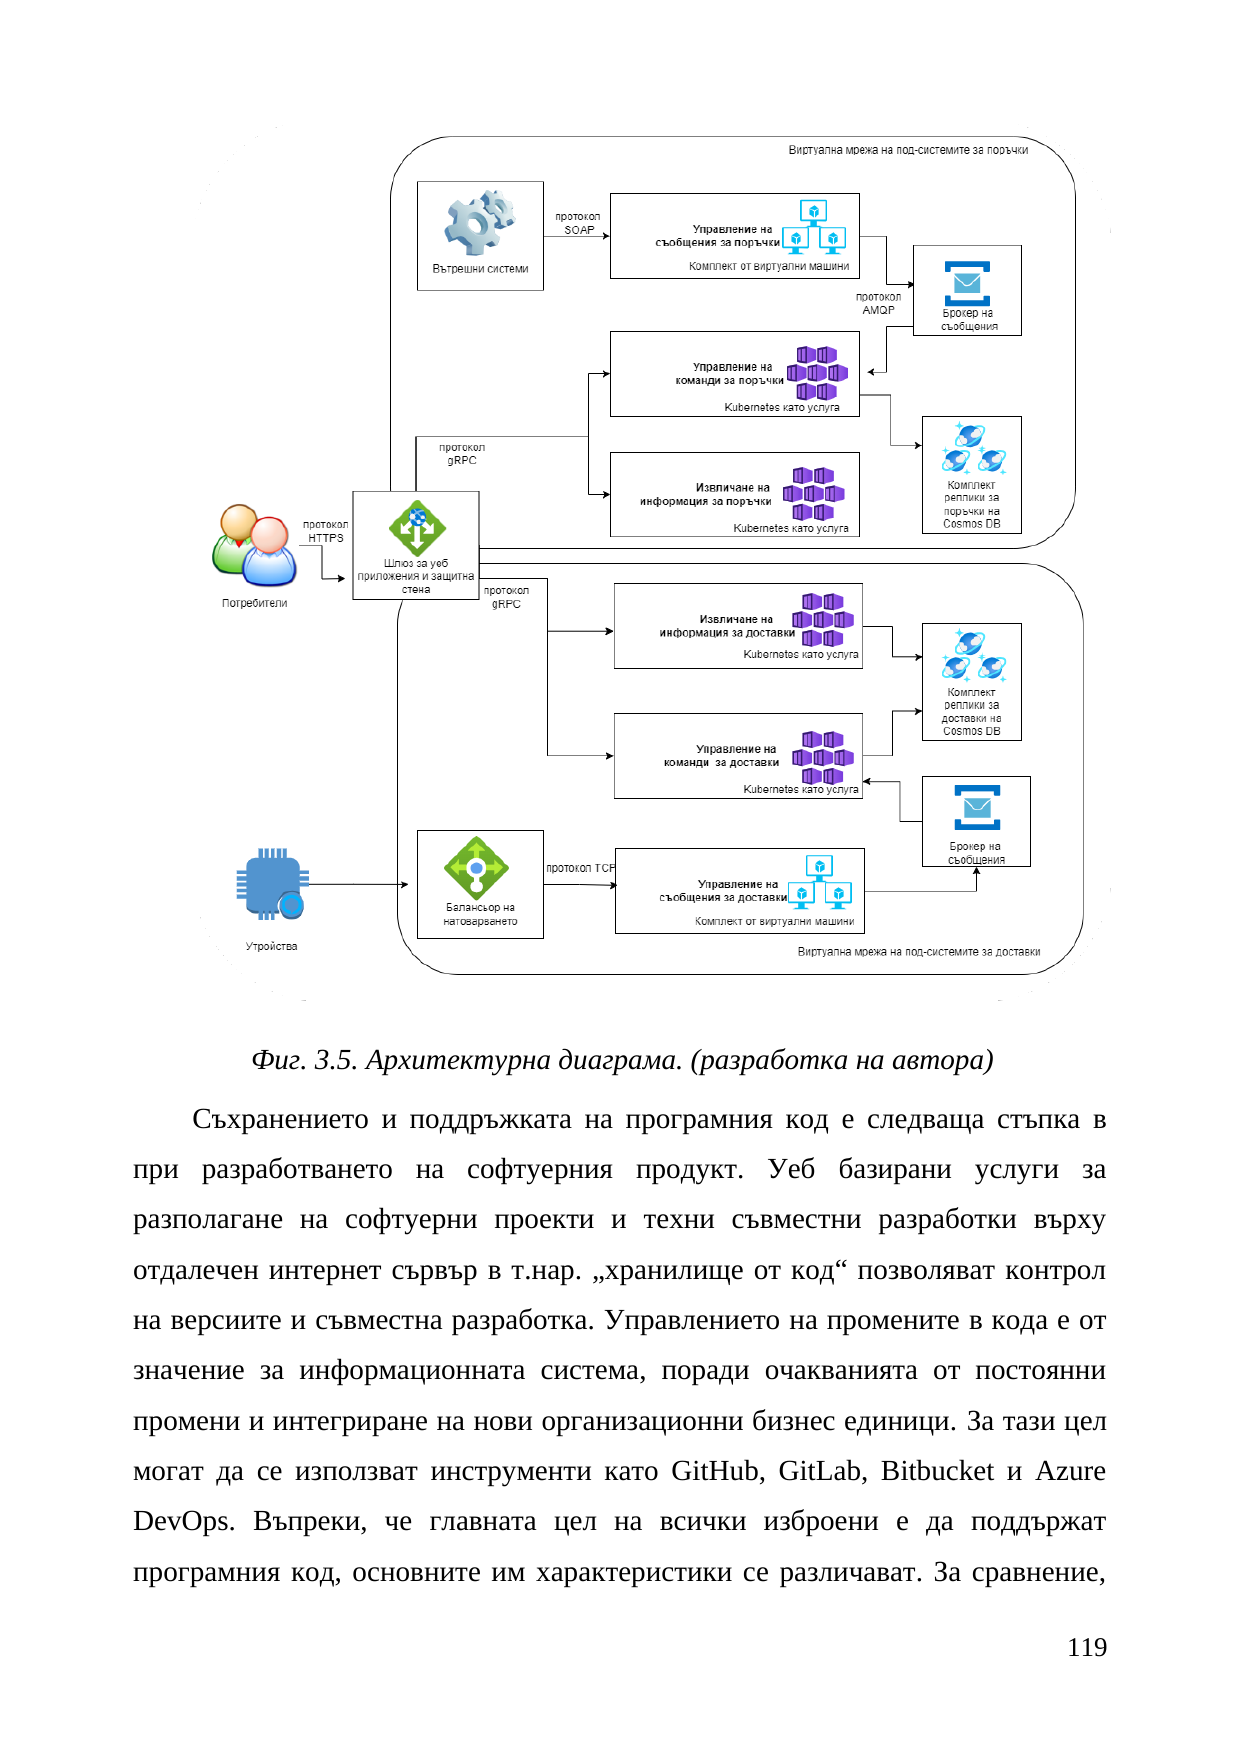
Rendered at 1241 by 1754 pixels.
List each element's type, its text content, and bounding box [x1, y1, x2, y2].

title Фиг. 3.5. Архитектурна диаграма. (разработка на автора) [192, 1042, 1048, 1076]
picture [192, 118, 1111, 1001]
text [133, 1101, 1107, 1587]
